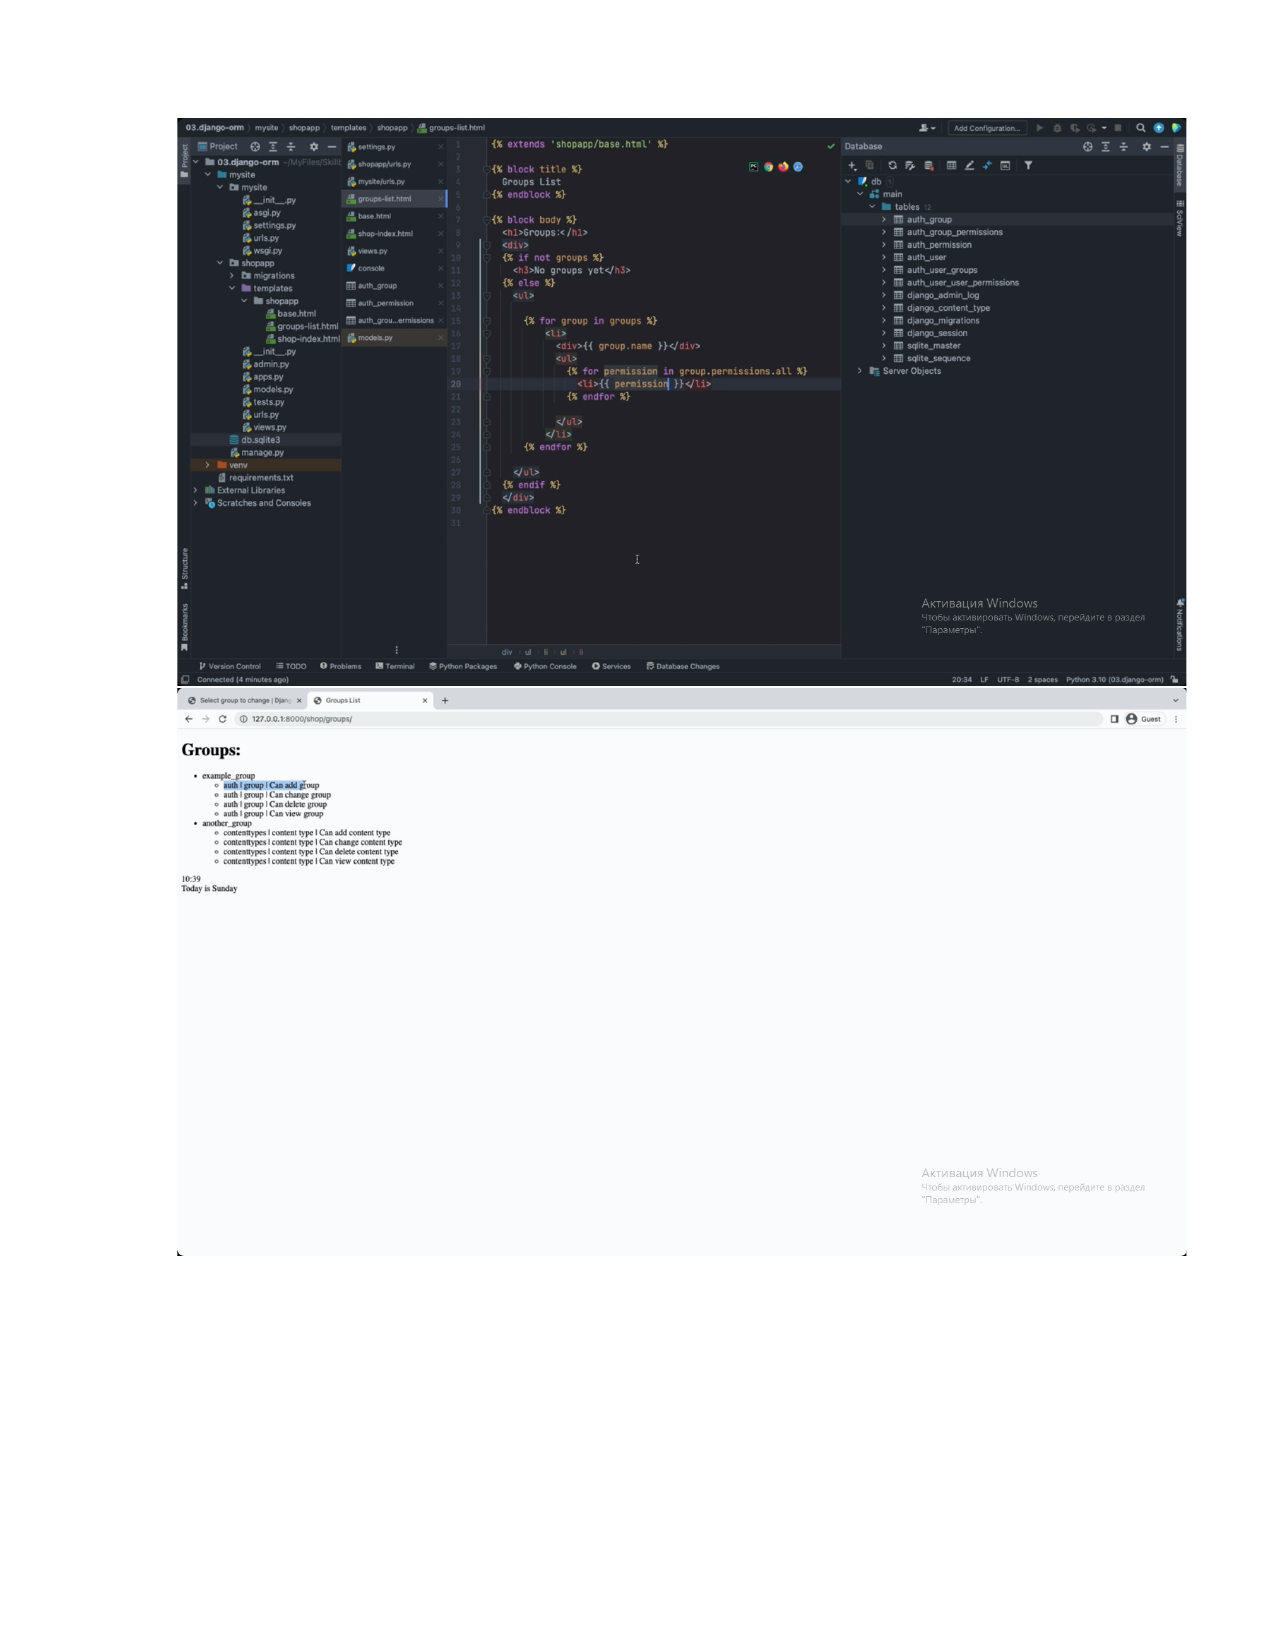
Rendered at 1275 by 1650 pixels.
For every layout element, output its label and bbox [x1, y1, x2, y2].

picture [177, 688, 1187, 1256]
picture [177, 118, 1187, 686]
